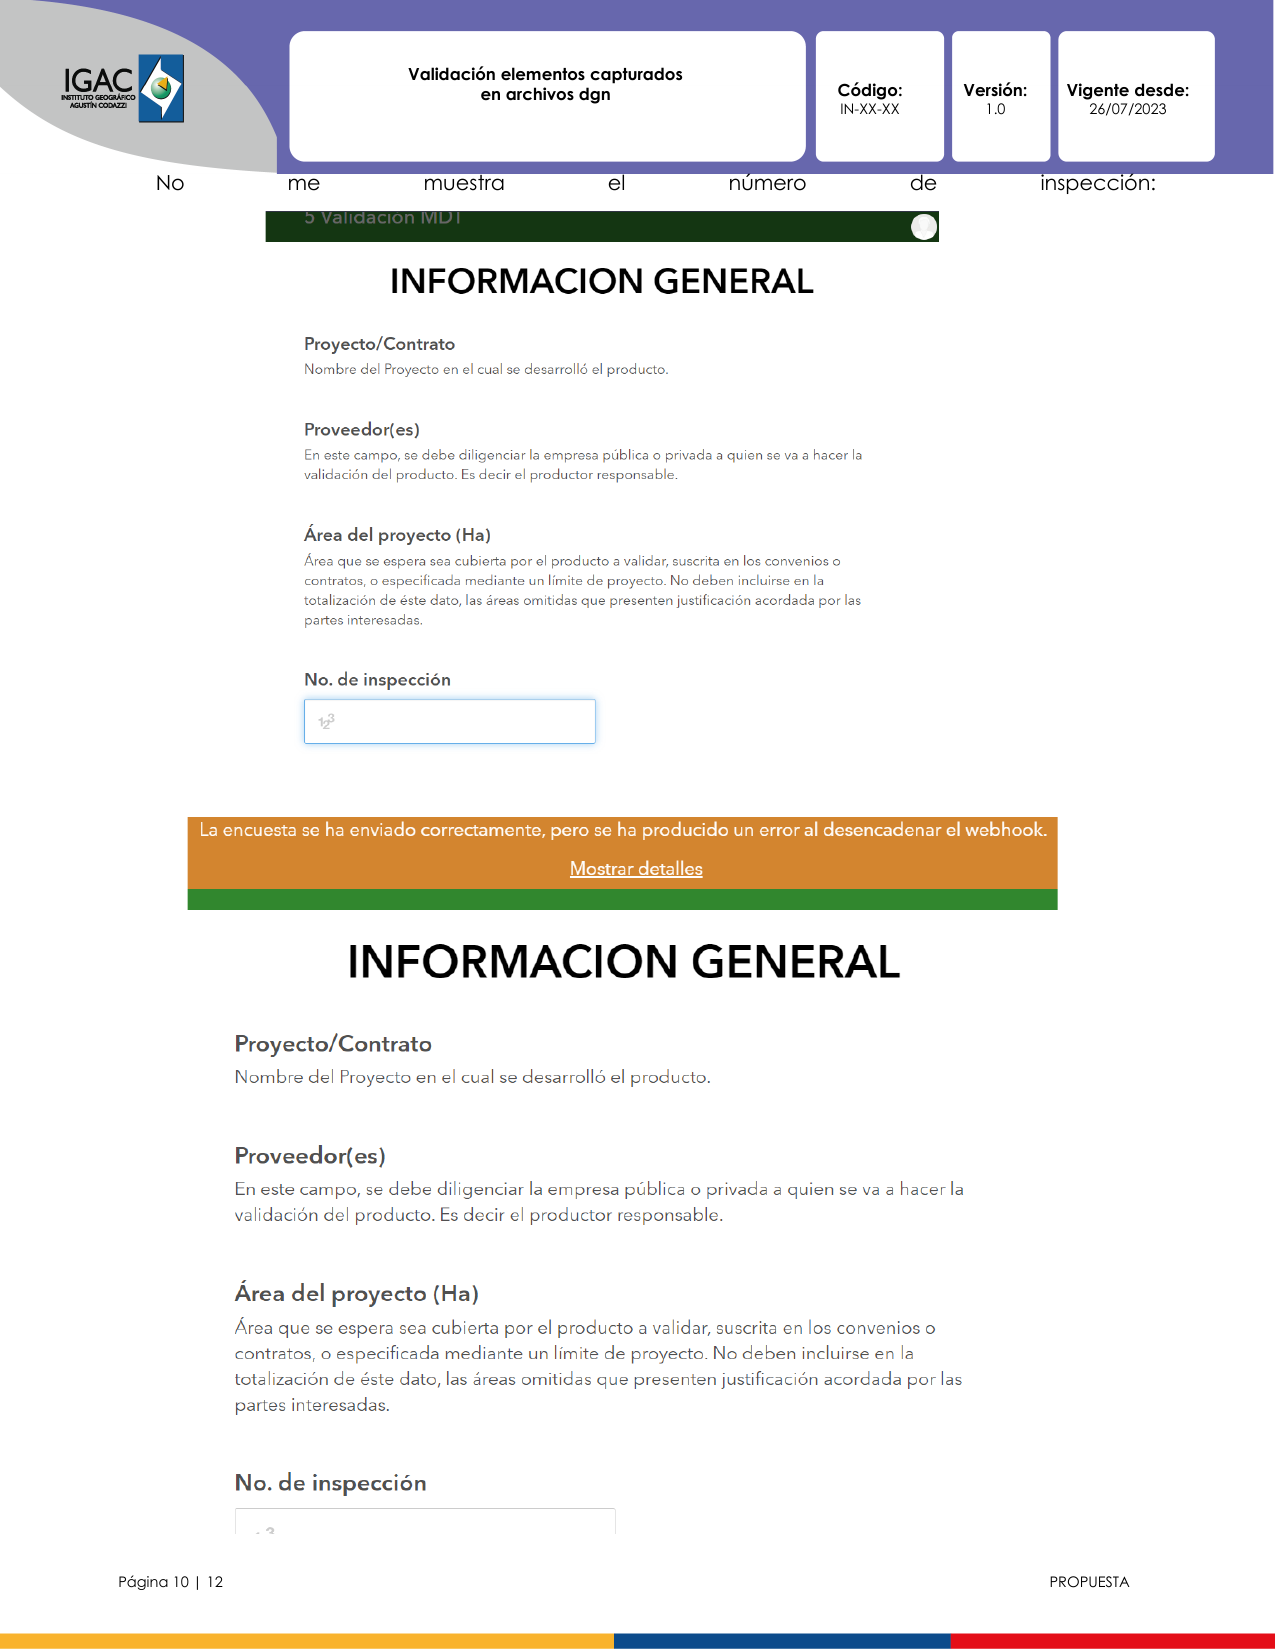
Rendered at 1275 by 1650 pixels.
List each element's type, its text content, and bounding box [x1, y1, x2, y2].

picture [187, 817, 1058, 1534]
picture [0, 1633, 1275, 1649]
picture [0, 0, 1274, 174]
picture [265, 211, 939, 781]
